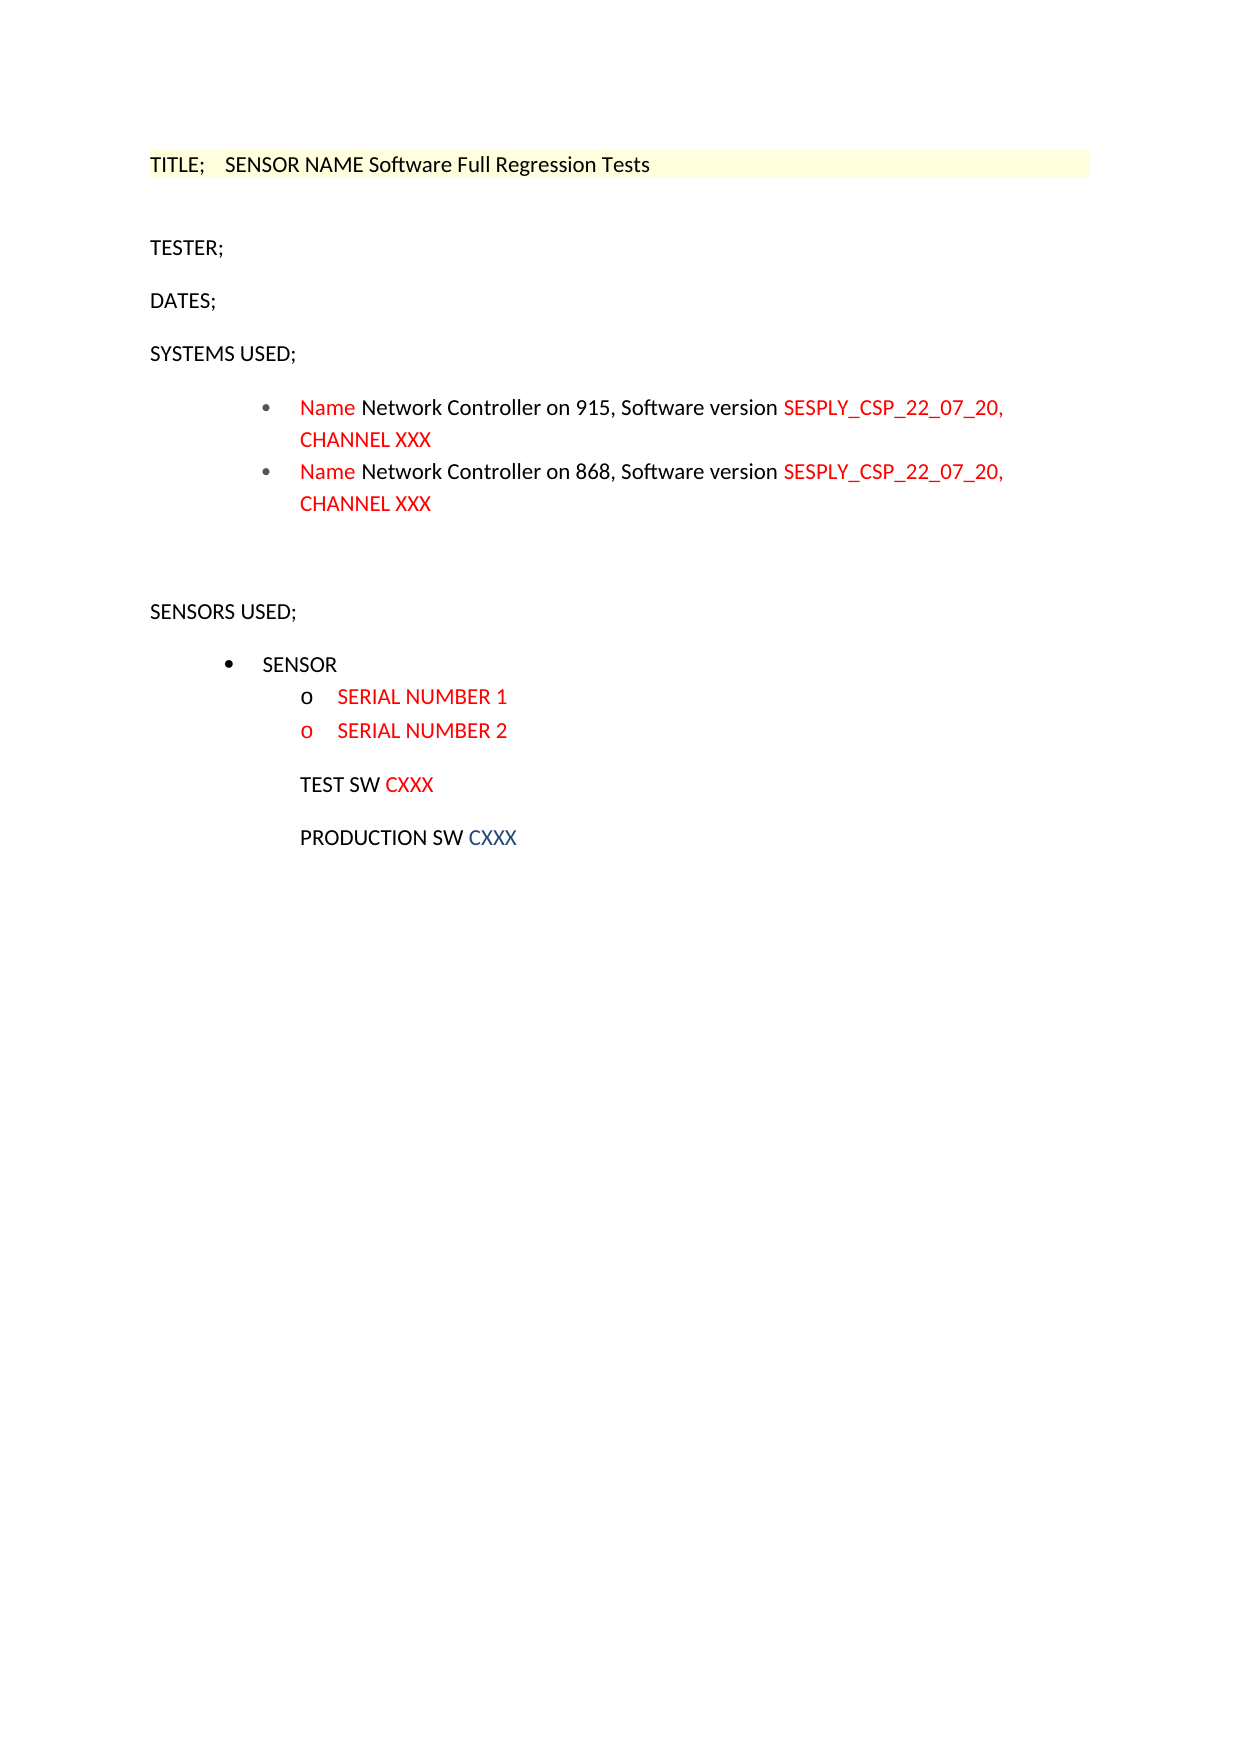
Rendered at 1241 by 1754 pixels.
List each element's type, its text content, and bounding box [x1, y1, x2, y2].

text SYSTEMS USED; [150, 339, 1090, 368]
text TEST SW CXXX [300, 770, 1090, 798]
list Name Network Controller on 868, Software version SESPLY_CSP_22_07_20, CHANNEL XXX [262, 457, 1090, 517]
text DATES; [150, 287, 1090, 314]
list SENSOR [225, 650, 1090, 678]
text TESTER; [150, 233, 1090, 262]
text PRODUCTION SW CXXX [300, 823, 1090, 851]
list SERIAL NUMBER 2 [300, 716, 1090, 745]
subtitle TITLE; SENSOR NAME Software Full Regression Tests [150, 150, 1090, 178]
list SERIAL NUMBER 1 [300, 682, 1090, 712]
text SENSORS USED; [150, 597, 1090, 625]
list Name Network Controller on 915, Software version SESPLY_CSP_22_07_20, CHANNEL XXX [262, 393, 1090, 453]
